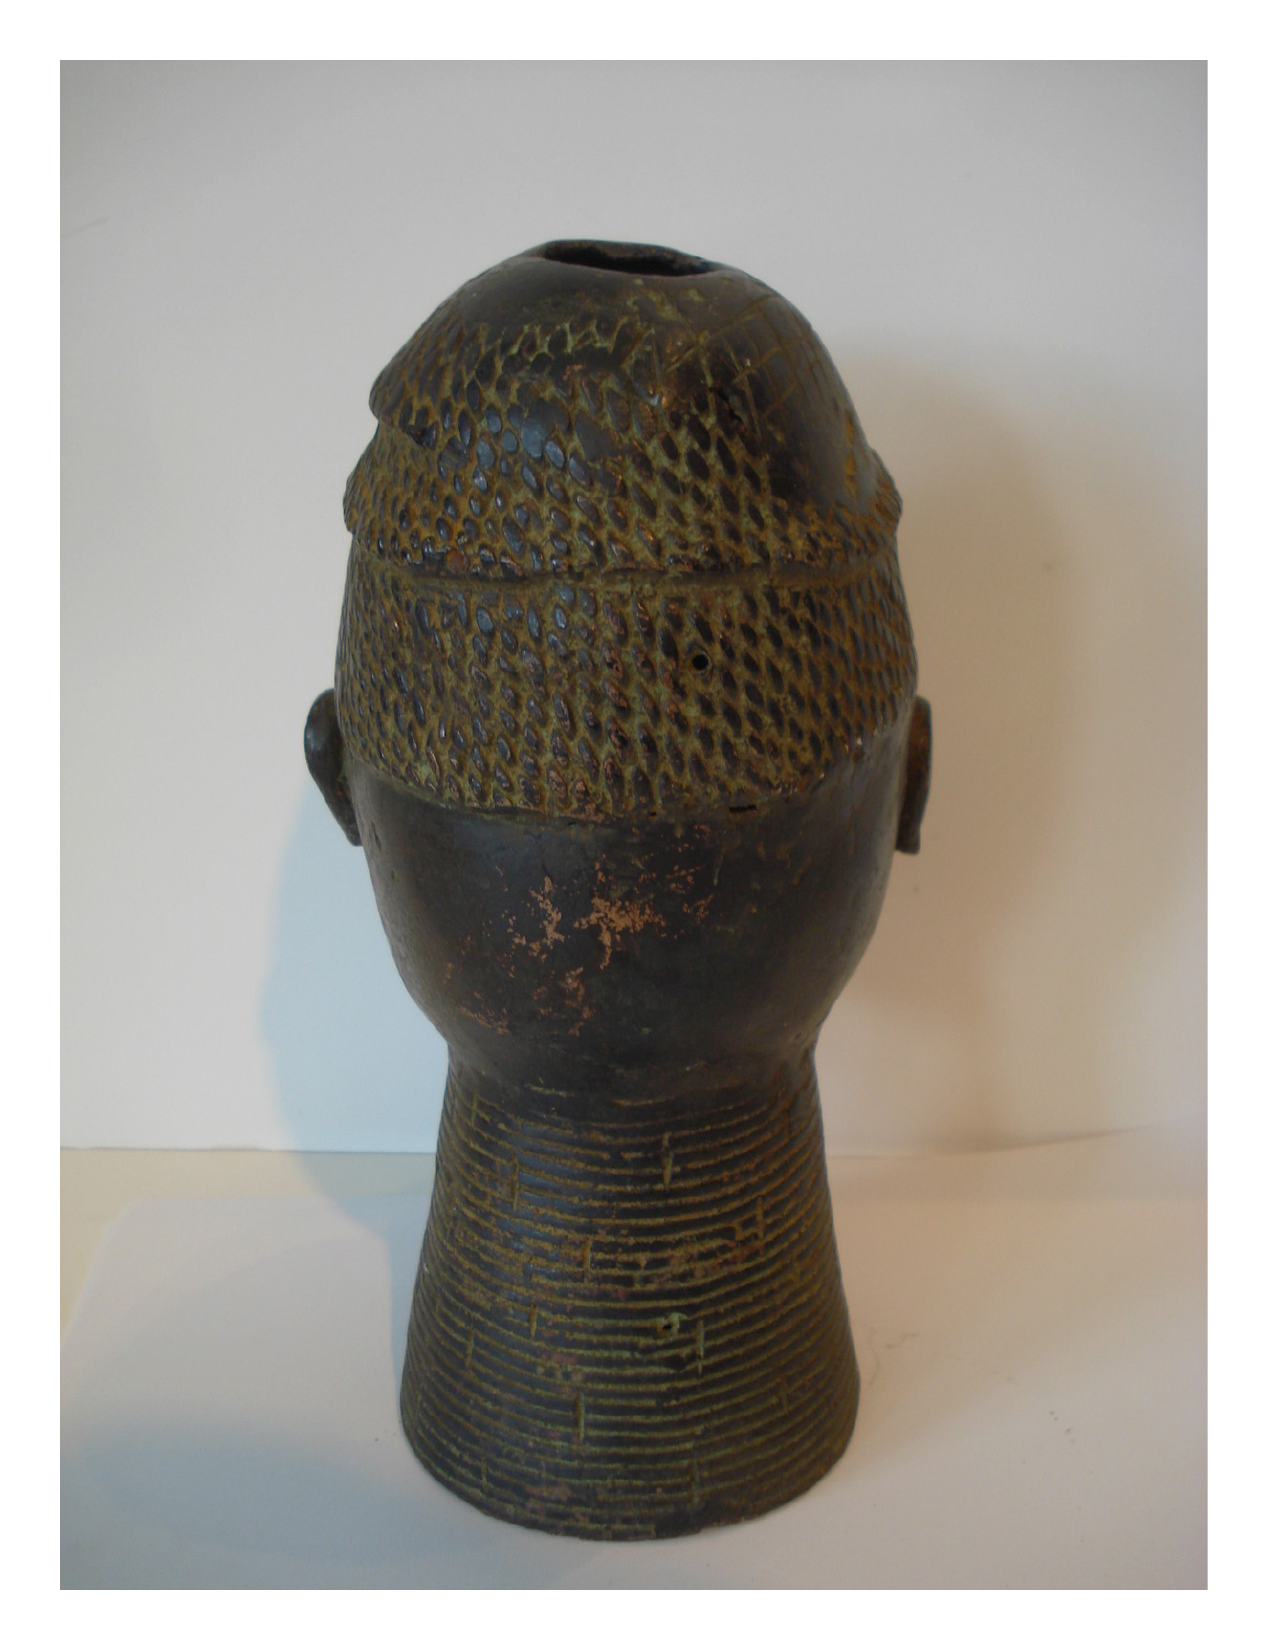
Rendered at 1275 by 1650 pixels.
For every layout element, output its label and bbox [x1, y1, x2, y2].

picture [60, 60, 1208, 1590]
